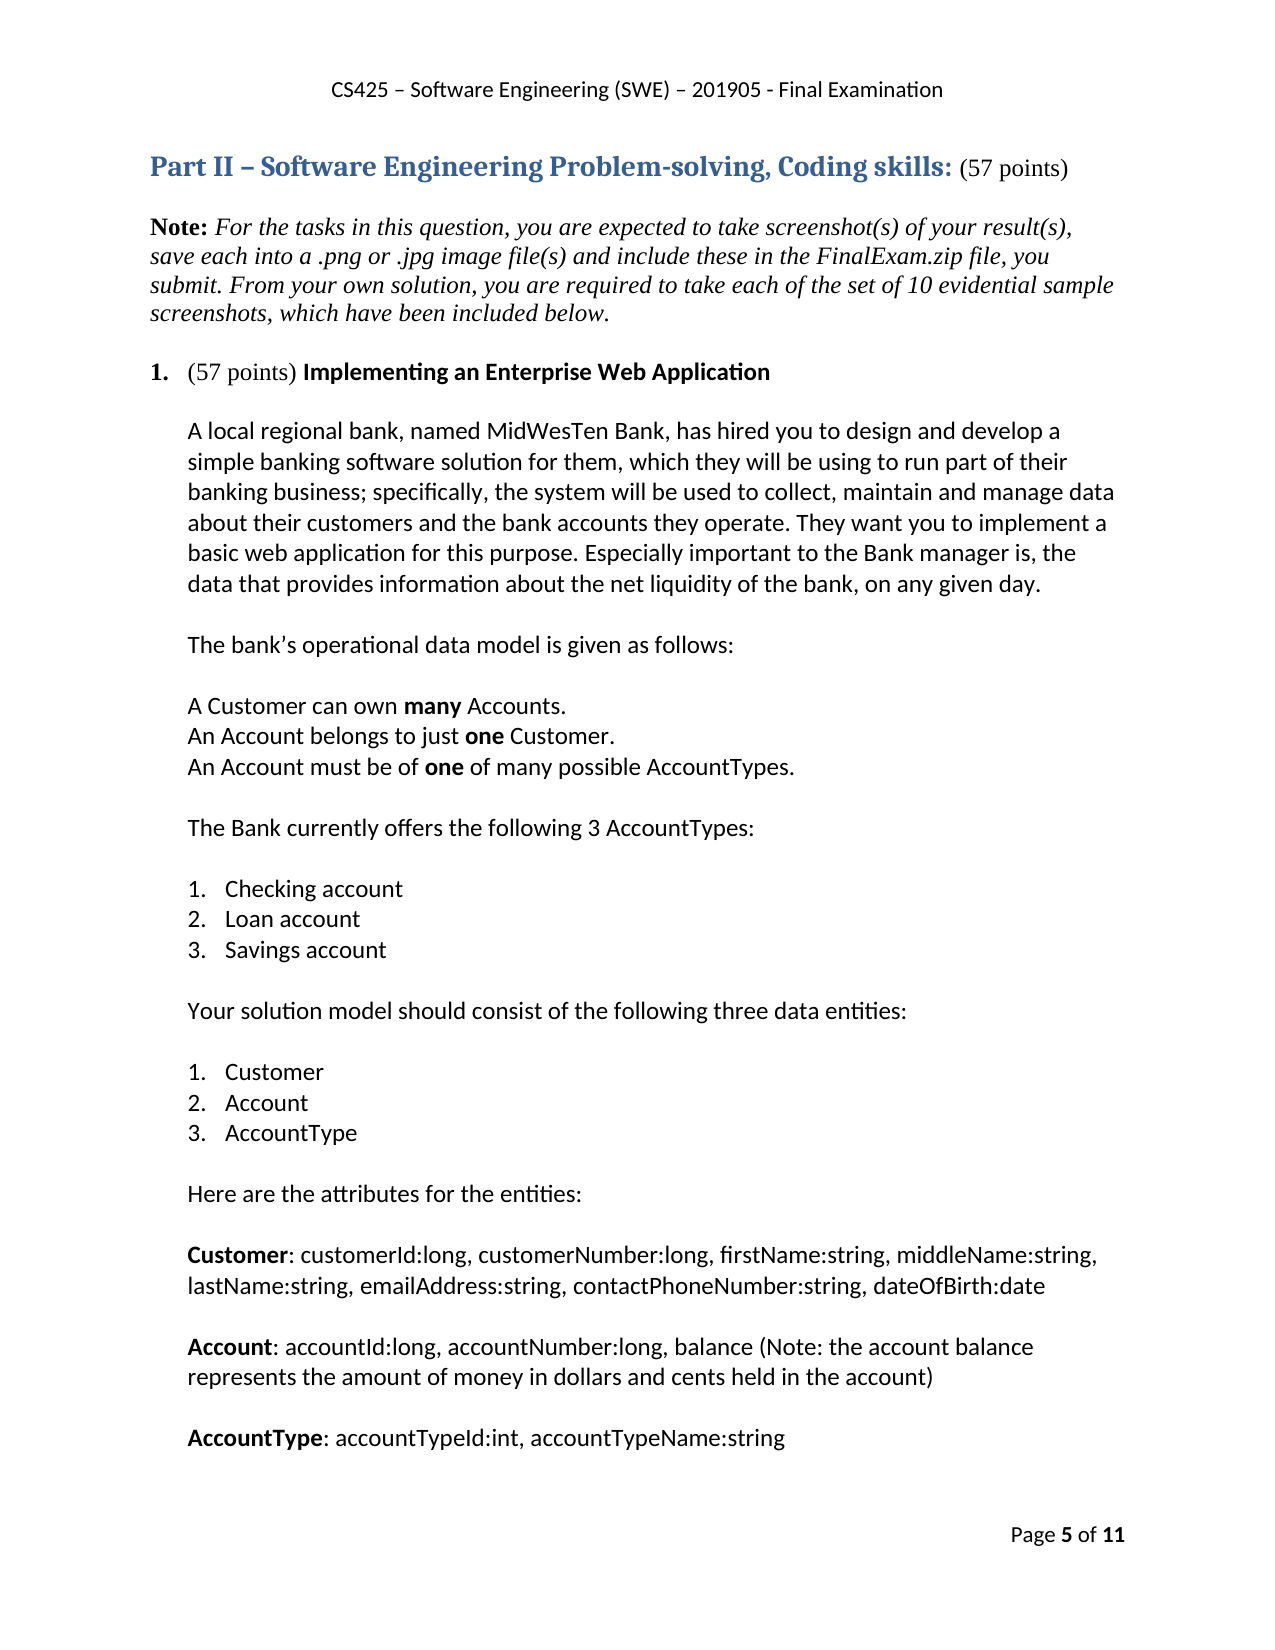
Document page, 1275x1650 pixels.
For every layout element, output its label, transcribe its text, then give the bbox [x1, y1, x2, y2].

text A Customer can own many Accounts. [187, 690, 1125, 721]
list Checking account [187, 873, 1125, 904]
list (57 points) Implementing an Enterprise Web Application [150, 356, 1125, 387]
text The bank’s operational data model is given as follows: [187, 629, 1125, 659]
text A local regional bank, named MidWesTen Bank, has hired you to design and develop a simple banking software solution for them, which they will be using to run part of their banking business; specifically, the system will be used to collect, maintain and manage data about their customers and the bank accounts they operate. They want you to implement a basic web application for this purpose. Especially important to the Bank manager is, the data that provides information about the net liquidity of the bank, on any given day. [187, 415, 1125, 598]
text The Bank currently offers the following 3 AccountTypes: [187, 812, 1125, 843]
list Savings account [187, 934, 1125, 965]
text AccountType: accountTypeId:int, accountTypeName:string [187, 1422, 1125, 1453]
text Account: accountId:long, accountNumber:long, balance (Note: the account balance represents the amount of money in dollars and cents held in the account) [187, 1331, 1125, 1392]
list Loan account [187, 904, 1125, 934]
text Here are the attributes for the entities: [187, 1178, 1125, 1209]
text An Account must be of one of many possible AccountTypes. [187, 751, 1125, 782]
text An Account belongs to just one Customer. [187, 721, 1125, 751]
list Customer [187, 1056, 1125, 1087]
list Account [187, 1087, 1125, 1117]
text Part II – Software Engineering Problem-solving, Coding skills: (57 points) [150, 150, 1125, 183]
text Note: For the tasks in this question, you are expected to take screenshot(s) of your result(s), save each into a .png or .jpg image file(s) and include these in the FinalExam.zip file, you submit. From your own solution, you are required to take each of the set of 10 evidential sample screenshots, which have been included below. [150, 212, 1125, 327]
text Your solution model should consist of the following three data entities: [187, 995, 1125, 1026]
list AccountType [187, 1117, 1125, 1148]
text Customer: customerId:long, customerNumber:long, firstName:string, middleName:string, lastName:string, emailAddress:string, contactPhoneNumber:string, dateOfBirth:date [187, 1239, 1125, 1300]
